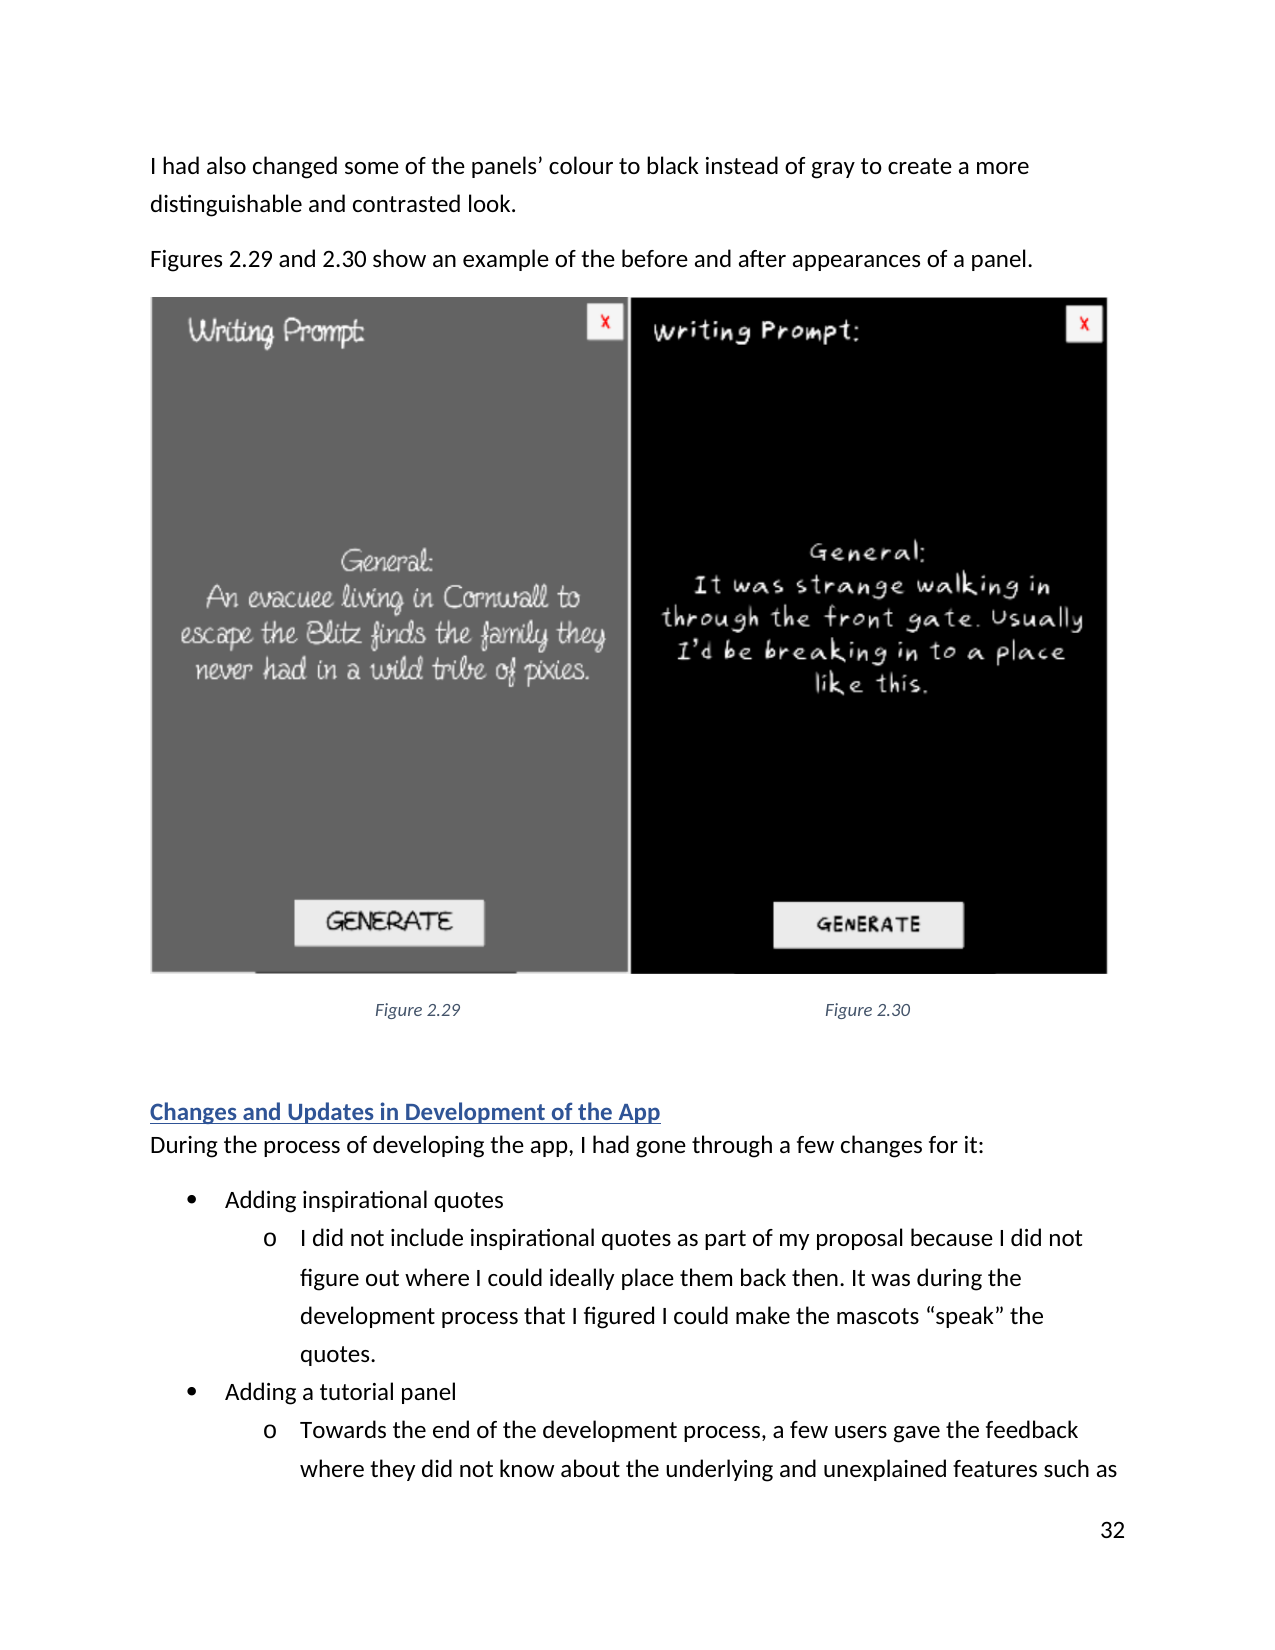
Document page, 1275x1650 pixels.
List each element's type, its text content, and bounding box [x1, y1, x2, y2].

text Figures 2.29 and 2.30 show an example of the before and after appearances of a panel. [150, 243, 1125, 273]
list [262, 1414, 1125, 1484]
text During the process of developing the app, I had gone through a few changes for it: [150, 1129, 1125, 1160]
list Adding inspirational quotes [187, 1184, 1125, 1215]
list Adding a tutorial panel [187, 1376, 1125, 1407]
text Figure 2.29 Figure 2.30 [300, 998, 1125, 1021]
subtitle Changes and Updates in Development of the App [150, 1097, 1125, 1127]
list I did not include inspirational quotes as part of my proposal because I did not figure out where I could ideally place them back then. It was during the development process that I figured I could make the mascots “speak” the quotes. [262, 1222, 1125, 1368]
text I had also changed some of the panels’ colour to black instead of gray to create a more distinguishable and contrasted look. [150, 150, 1125, 219]
picture [150, 297, 1109, 974]
